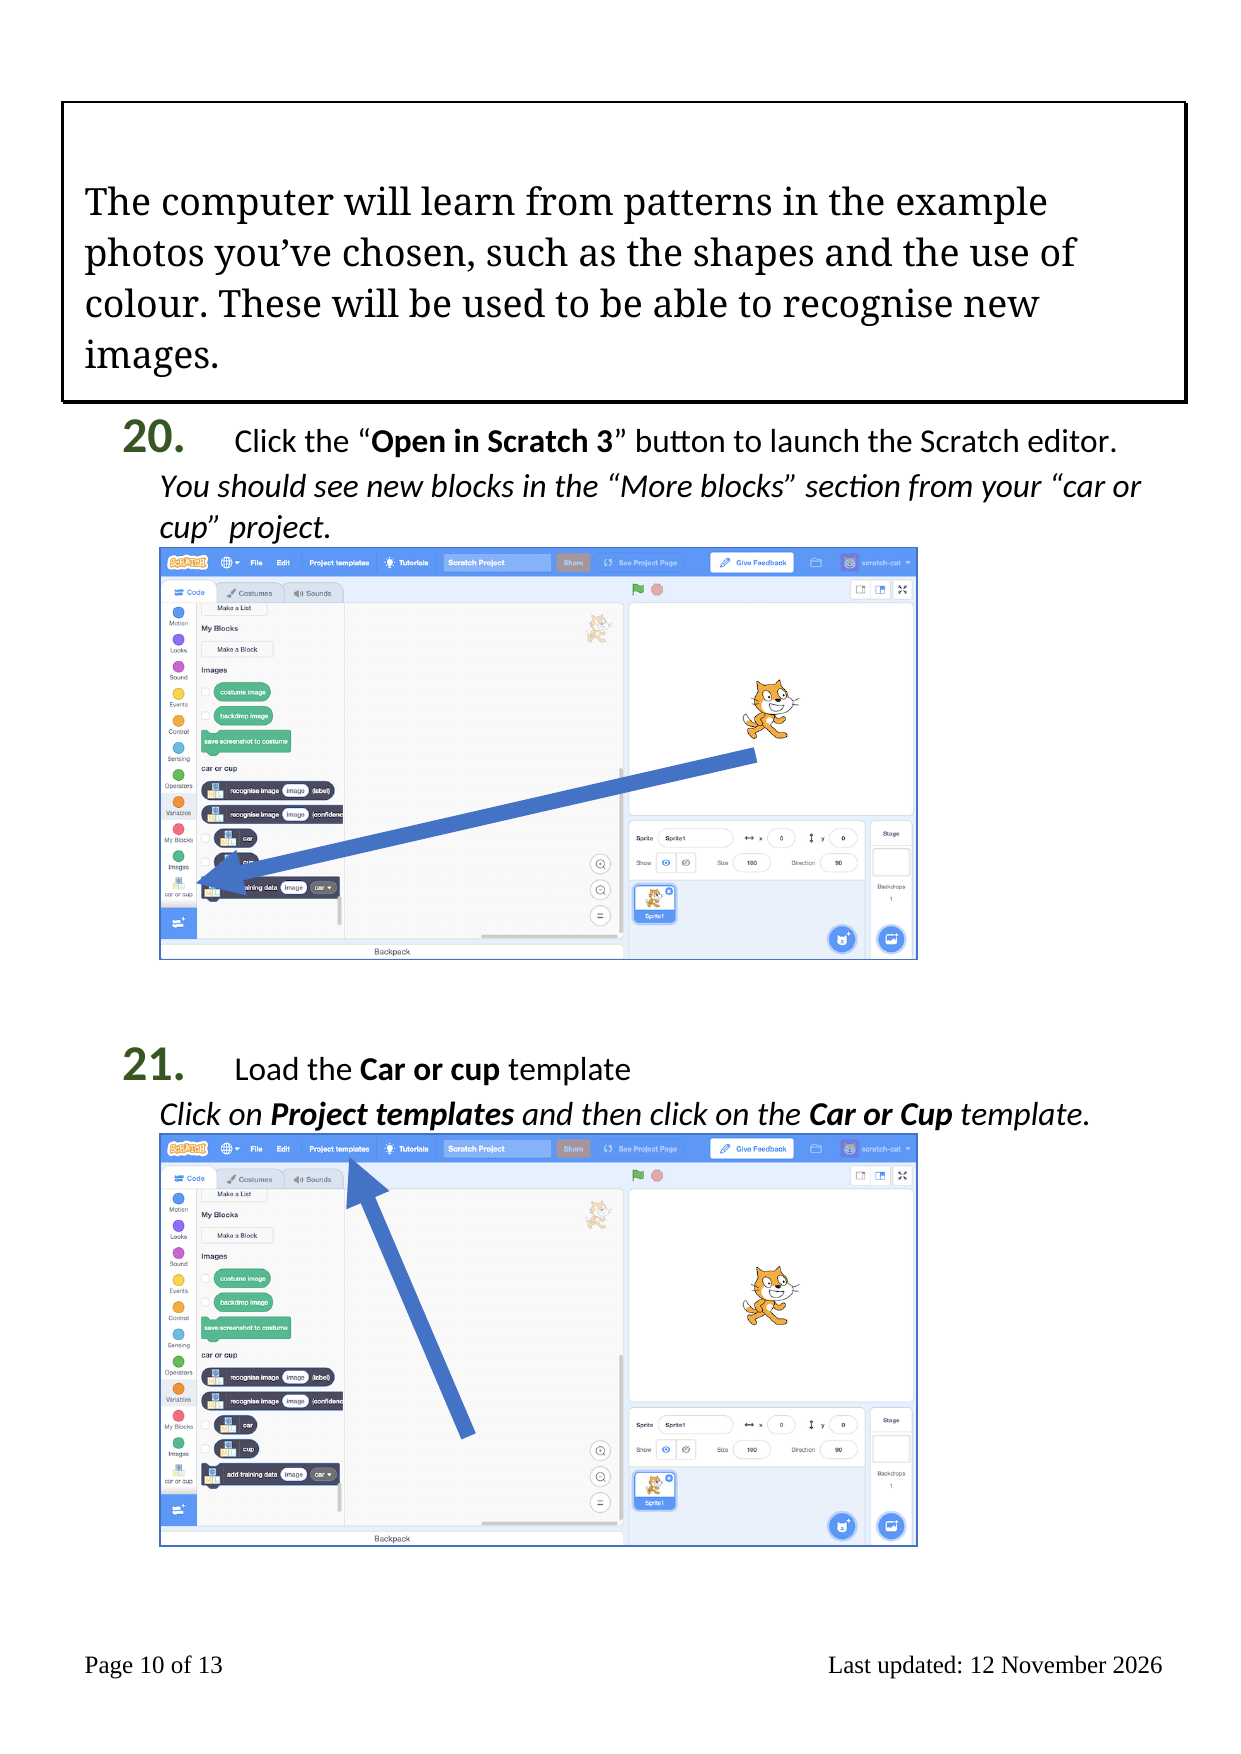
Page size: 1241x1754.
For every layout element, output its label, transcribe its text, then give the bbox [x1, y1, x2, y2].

text The computer will learn from patterns in the example photos you’ve chosen, such as the shapes and the use of colour. These will be used to be able to recognise new images. [64, 152, 1184, 400]
picture [161, 548, 916, 959]
picture [161, 1135, 916, 1545]
